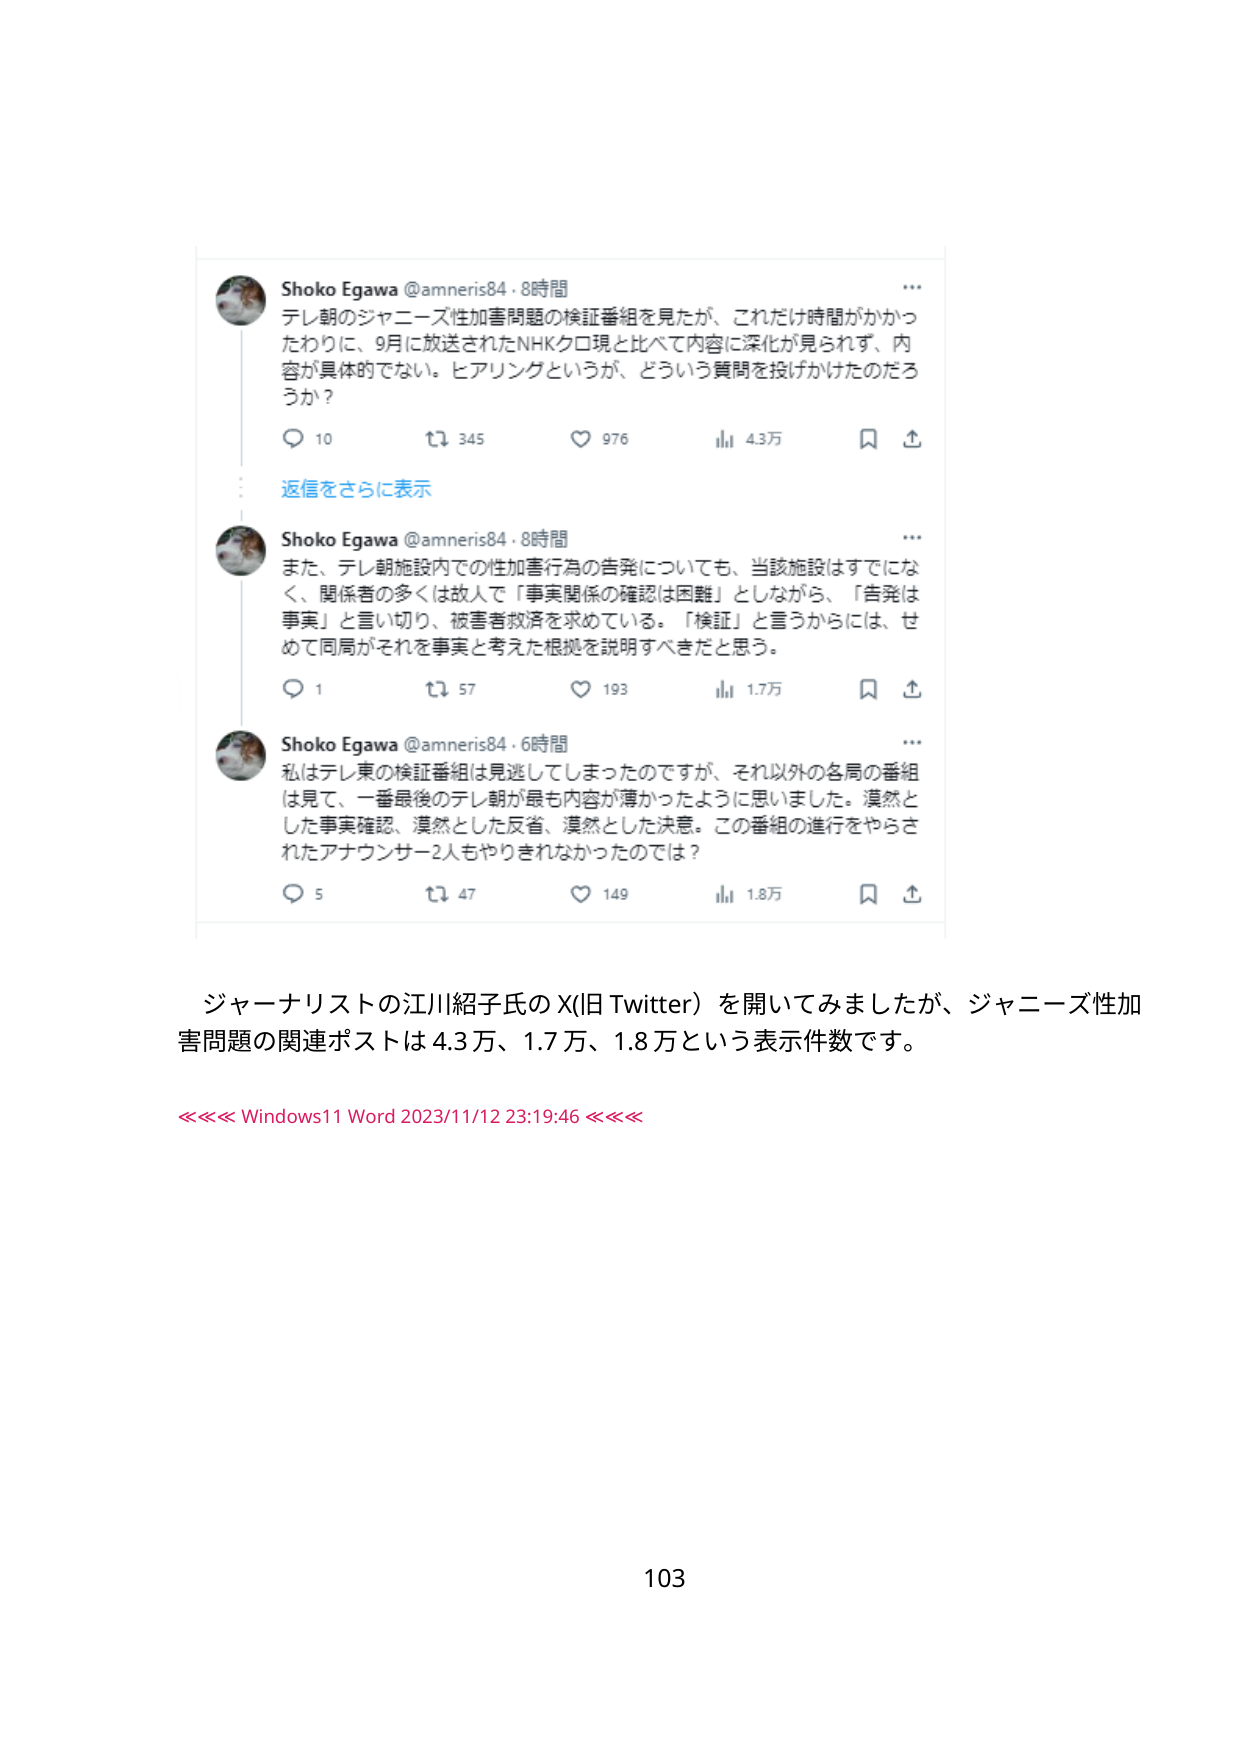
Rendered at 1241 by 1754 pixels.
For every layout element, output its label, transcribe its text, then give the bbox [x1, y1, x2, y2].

picture [177, 246, 954, 939]
text ≪≪≪ Windows11 Word 2023/11/12 23:19:46 ≪≪≪ [177, 1103, 1152, 1129]
text ジャーナリストの江川紹子氏のX(旧Twitter）を開いてみましたが、ジャニーズ性加害問題の関連ポストは4.3万、1.7万、1.8万という表示件数です。 [177, 985, 1152, 1057]
